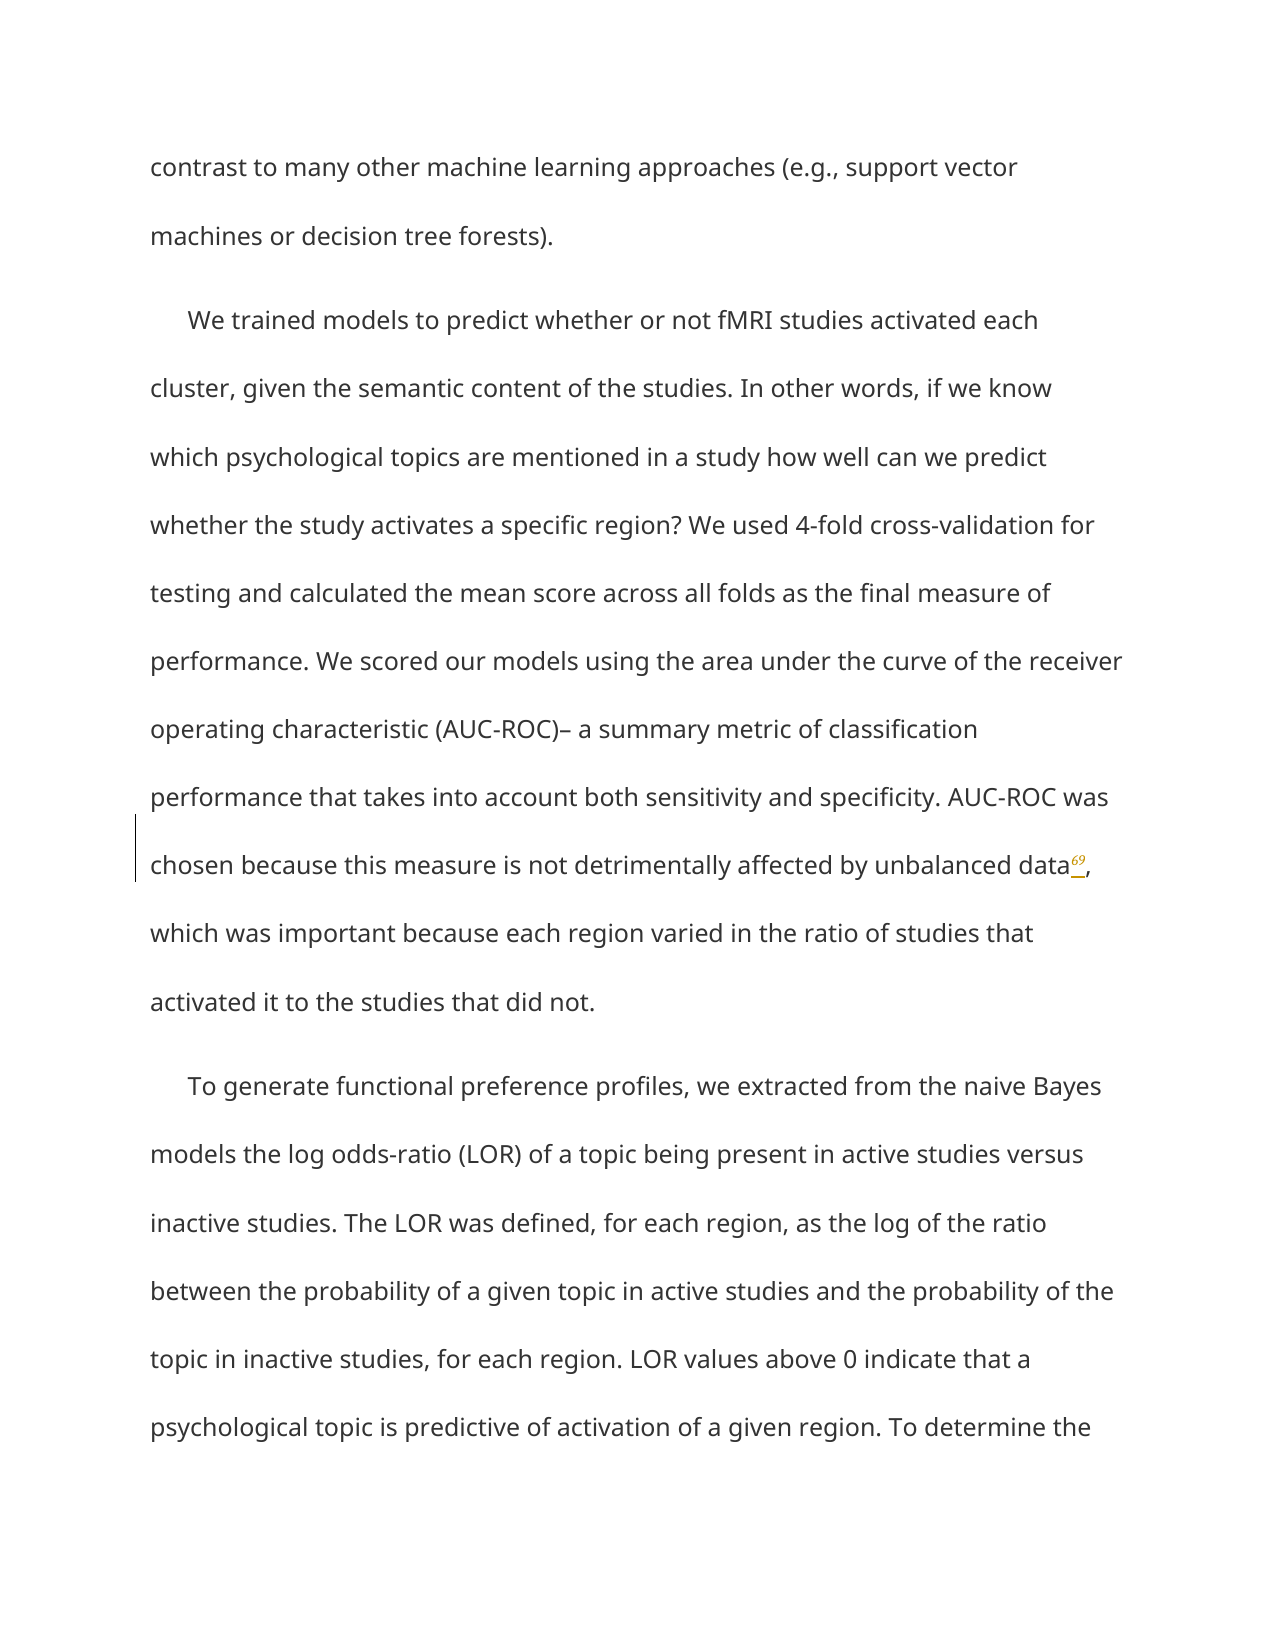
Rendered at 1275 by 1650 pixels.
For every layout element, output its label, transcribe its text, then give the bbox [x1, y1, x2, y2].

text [150, 1069, 1125, 1444]
text We trained models to predict whether or not fMRI studies activated each cluster, given the semantic content of the studies. In other words, if we know which psychological topics are mentioned in a study how well can we predict whether the study activates a specific region? We used 4-fold cross-validation for testing and calculated the mean score across all folds as the final measure of performance. We scored our models using the area under the curve of the receiver operating characteristic (AUC-ROC)– a summary metric of classification performance that takes into account both sensitivity and specificity. AUC-ROC was chosen because this measure is not detrimentally affected by unbalanced data, which was important because each region varied in the ratio of studies that activated it to the studies that did not. [150, 303, 1125, 1018]
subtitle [150, 150, 1125, 252]
